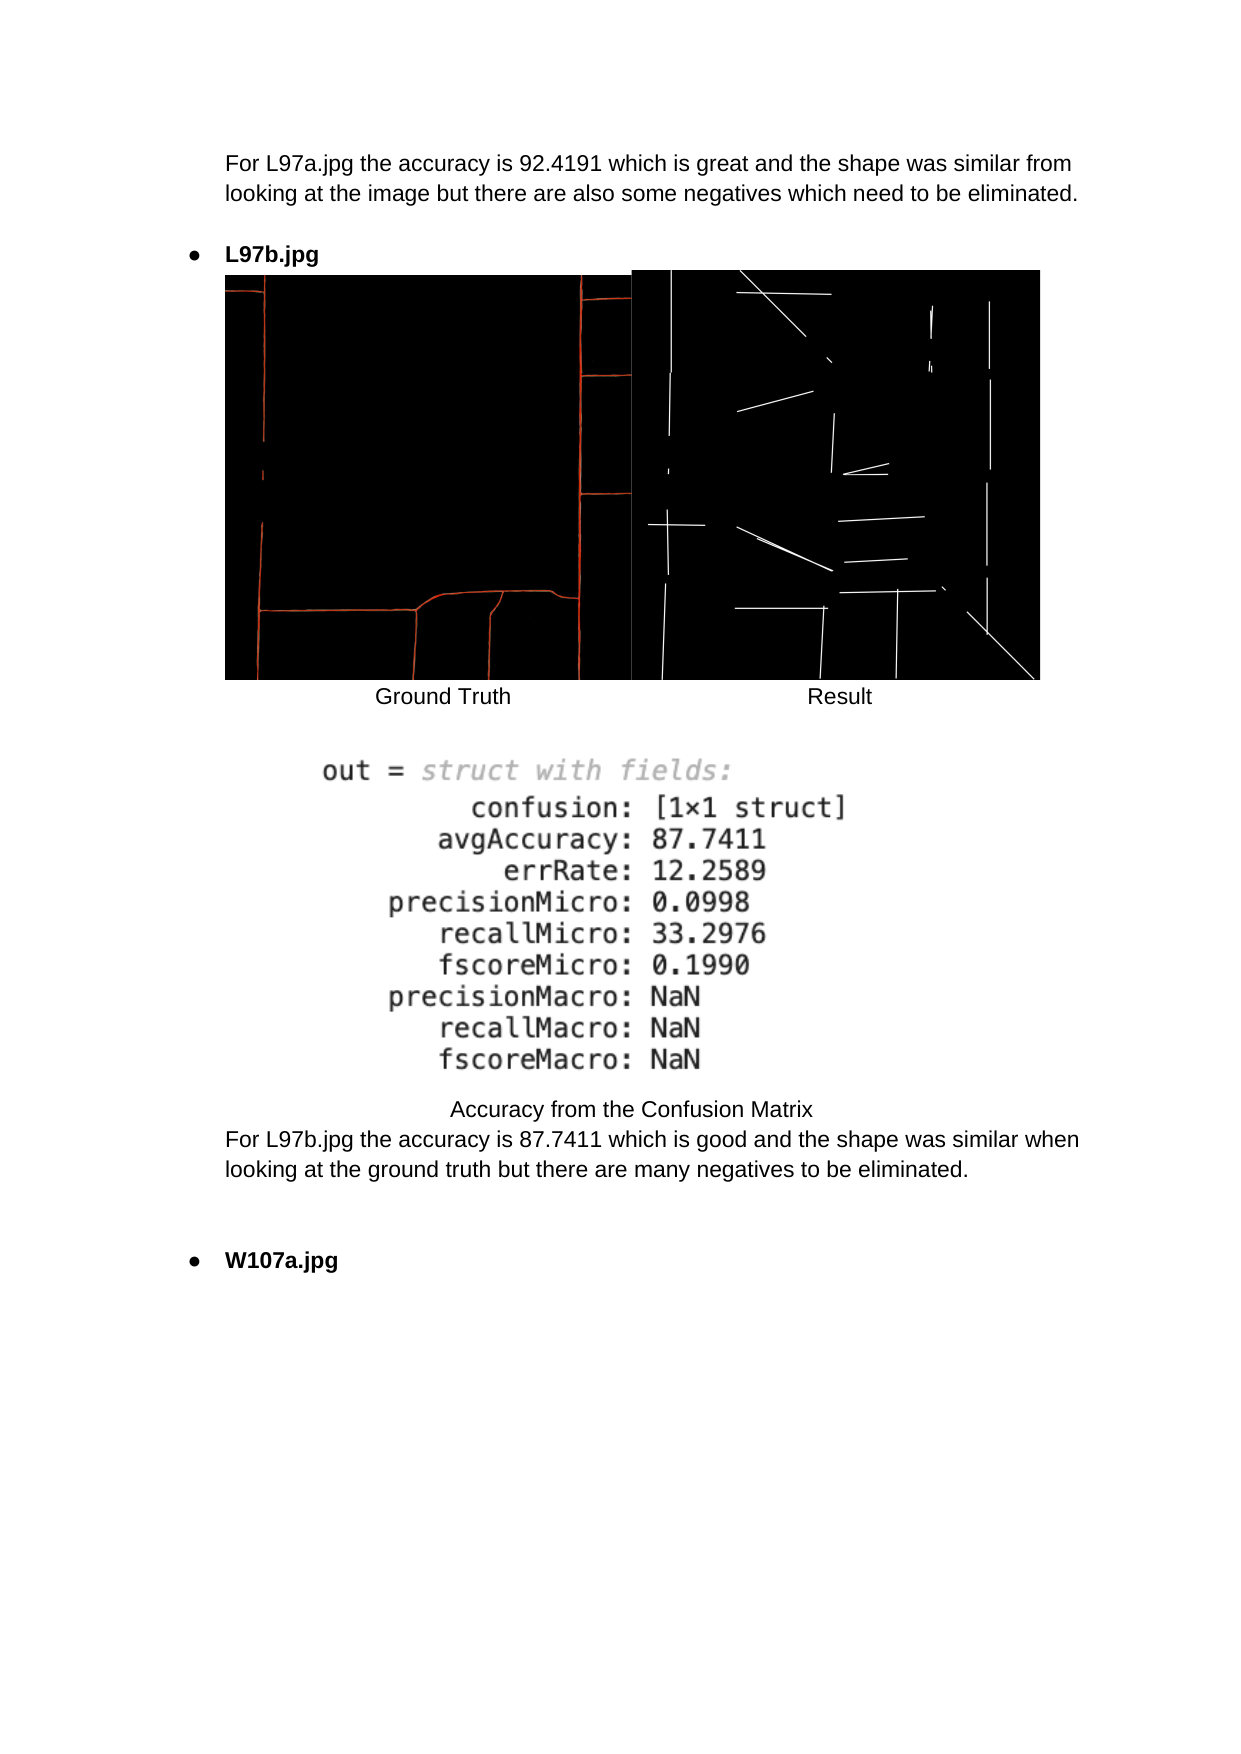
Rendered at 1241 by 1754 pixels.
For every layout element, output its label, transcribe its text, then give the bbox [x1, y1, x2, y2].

list W107a.jpg [187, 1247, 1090, 1273]
picture [300, 743, 1241, 1092]
text Ground Truth Result [225, 683, 1090, 710]
text Accuracy from the Confusion Matrix [300, 1096, 1090, 1122]
text For L97b.jpg the accuracy is 87.7411 which is good and the shape was similar when looking at the ground truth but there are many negatives to be eliminated. [225, 1126, 1090, 1182]
text For L97a.jpg the accuracy is 92.4191 which is great and the shape was similar from looking at the image but there are also some negatives which need to be eliminated. [225, 150, 1090, 207]
list L97b.jpg [187, 241, 1090, 267]
picture [225, 270, 1041, 680]
